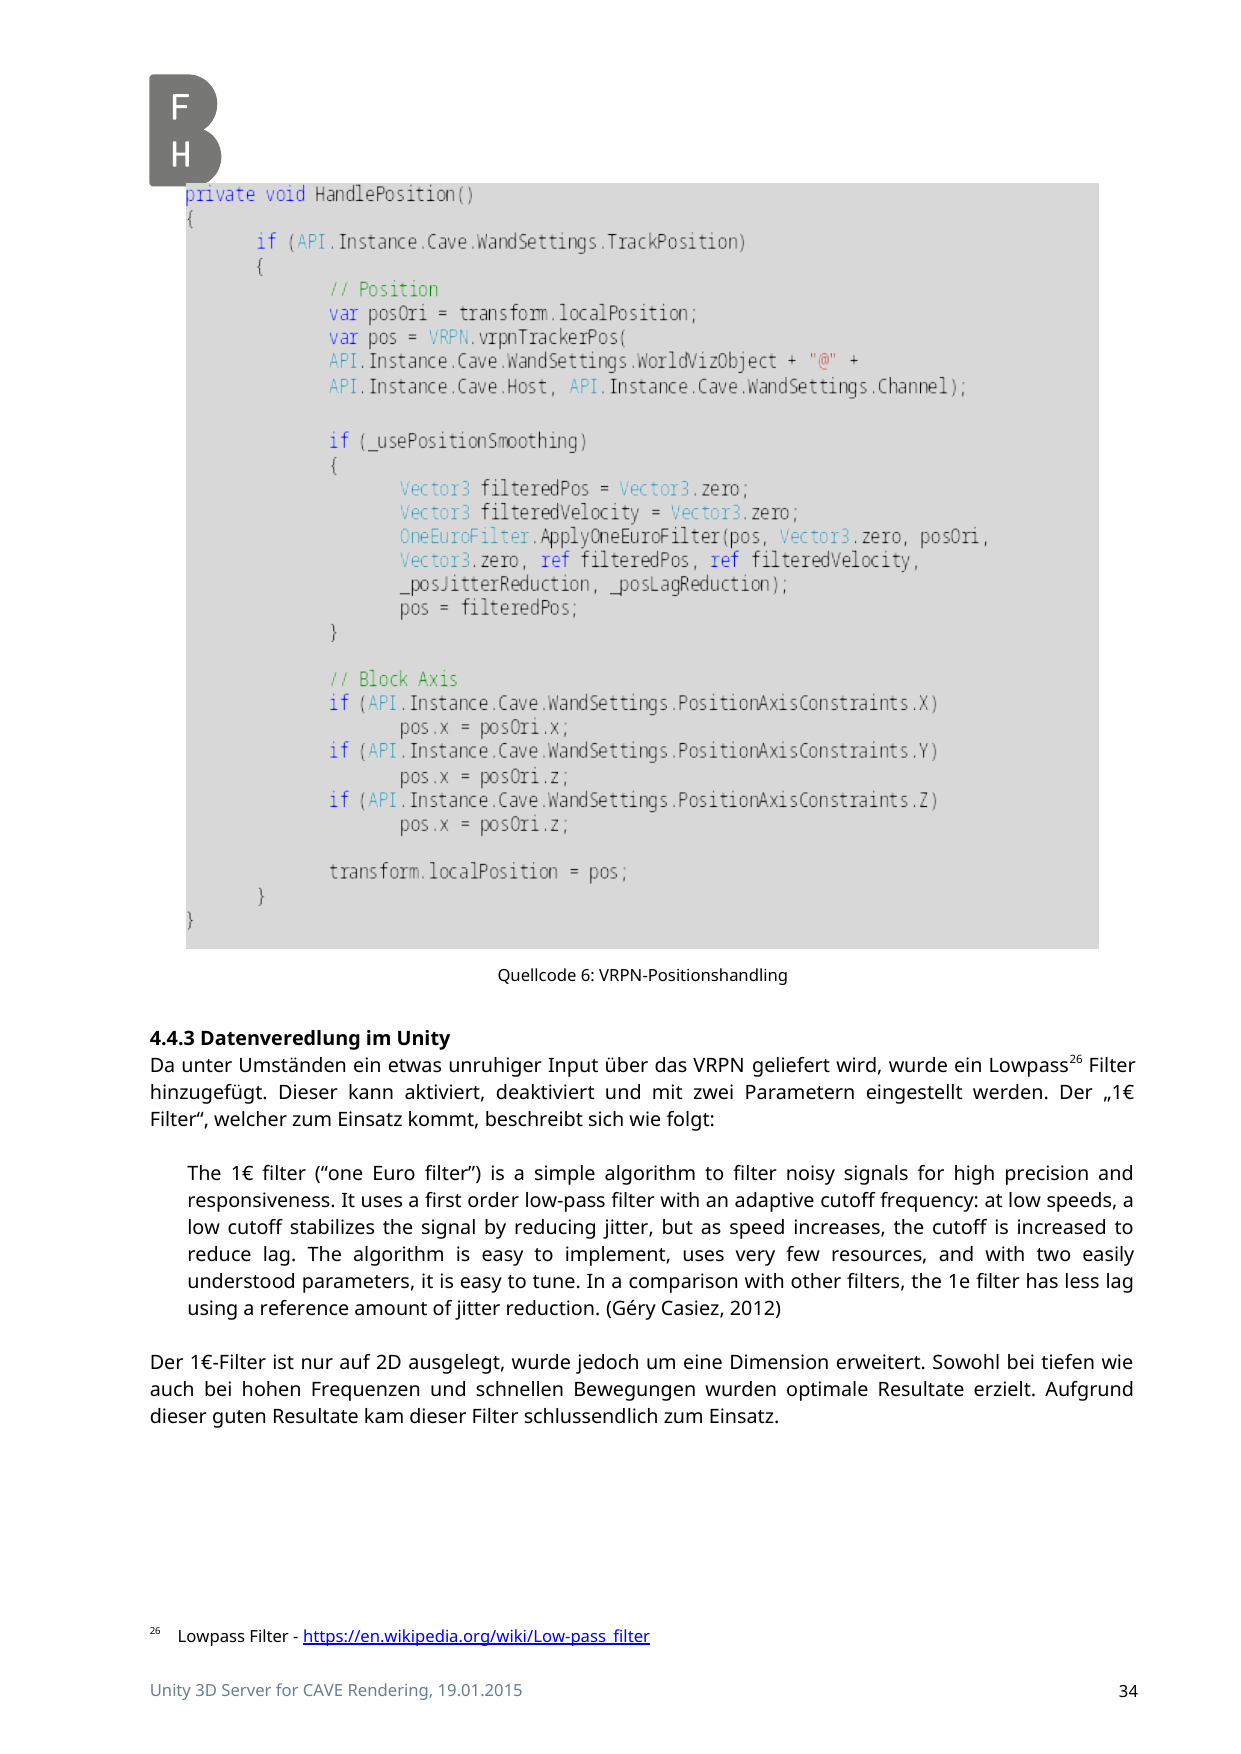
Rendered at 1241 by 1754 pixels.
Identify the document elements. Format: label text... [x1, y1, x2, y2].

subtitle Datenveredlung im Unity [149, 1024, 1136, 1051]
text The 1€ filter (“one Euro filter”) is a simple algorithm to filter noisy signals for high precision and responsiveness. It uses a first order low-pass filter with an adaptive cutoff frequency: at low speeds, a low cutoff stabilizes the signal by reducing jitter, but as speed increases, the cutoff is increased to reduce lag. The algorithm is easy to implement, uses very few resources, and with two easily understood parameters, it is easy to tune. In a comparison with other filters, the 1e filter has less lag using a reference amount of jitter reduction. [187, 1159, 1136, 1321]
text Quellcode : VRPN-Positionshandling [149, 961, 1136, 987]
text Da unter Umständen ein etwas unruhiger Input über das VRPN geliefert wird, wurde ein Lowpass Filter hinzugefügt. Dieser kann aktiviert, deaktiviert und mit zwei Parametern eingestellt werden. Der „1€ Filter“, welcher zum Einsatz kommt, beschreibt sich wie folgt: [149, 1051, 1136, 1132]
text Der 1€-Filter ist nur auf 2D ausgelegt, wurde jedoch um eine Dimension erweitert. Sowohl bei tiefen wie auch bei hohen Frequenzen und schnellen Bewegungen wurden optimale Resultate erzielt. Aufgrund dieser guten Resultate kam dieser Filter schlussendlich zum Einsatz. [149, 1348, 1136, 1429]
